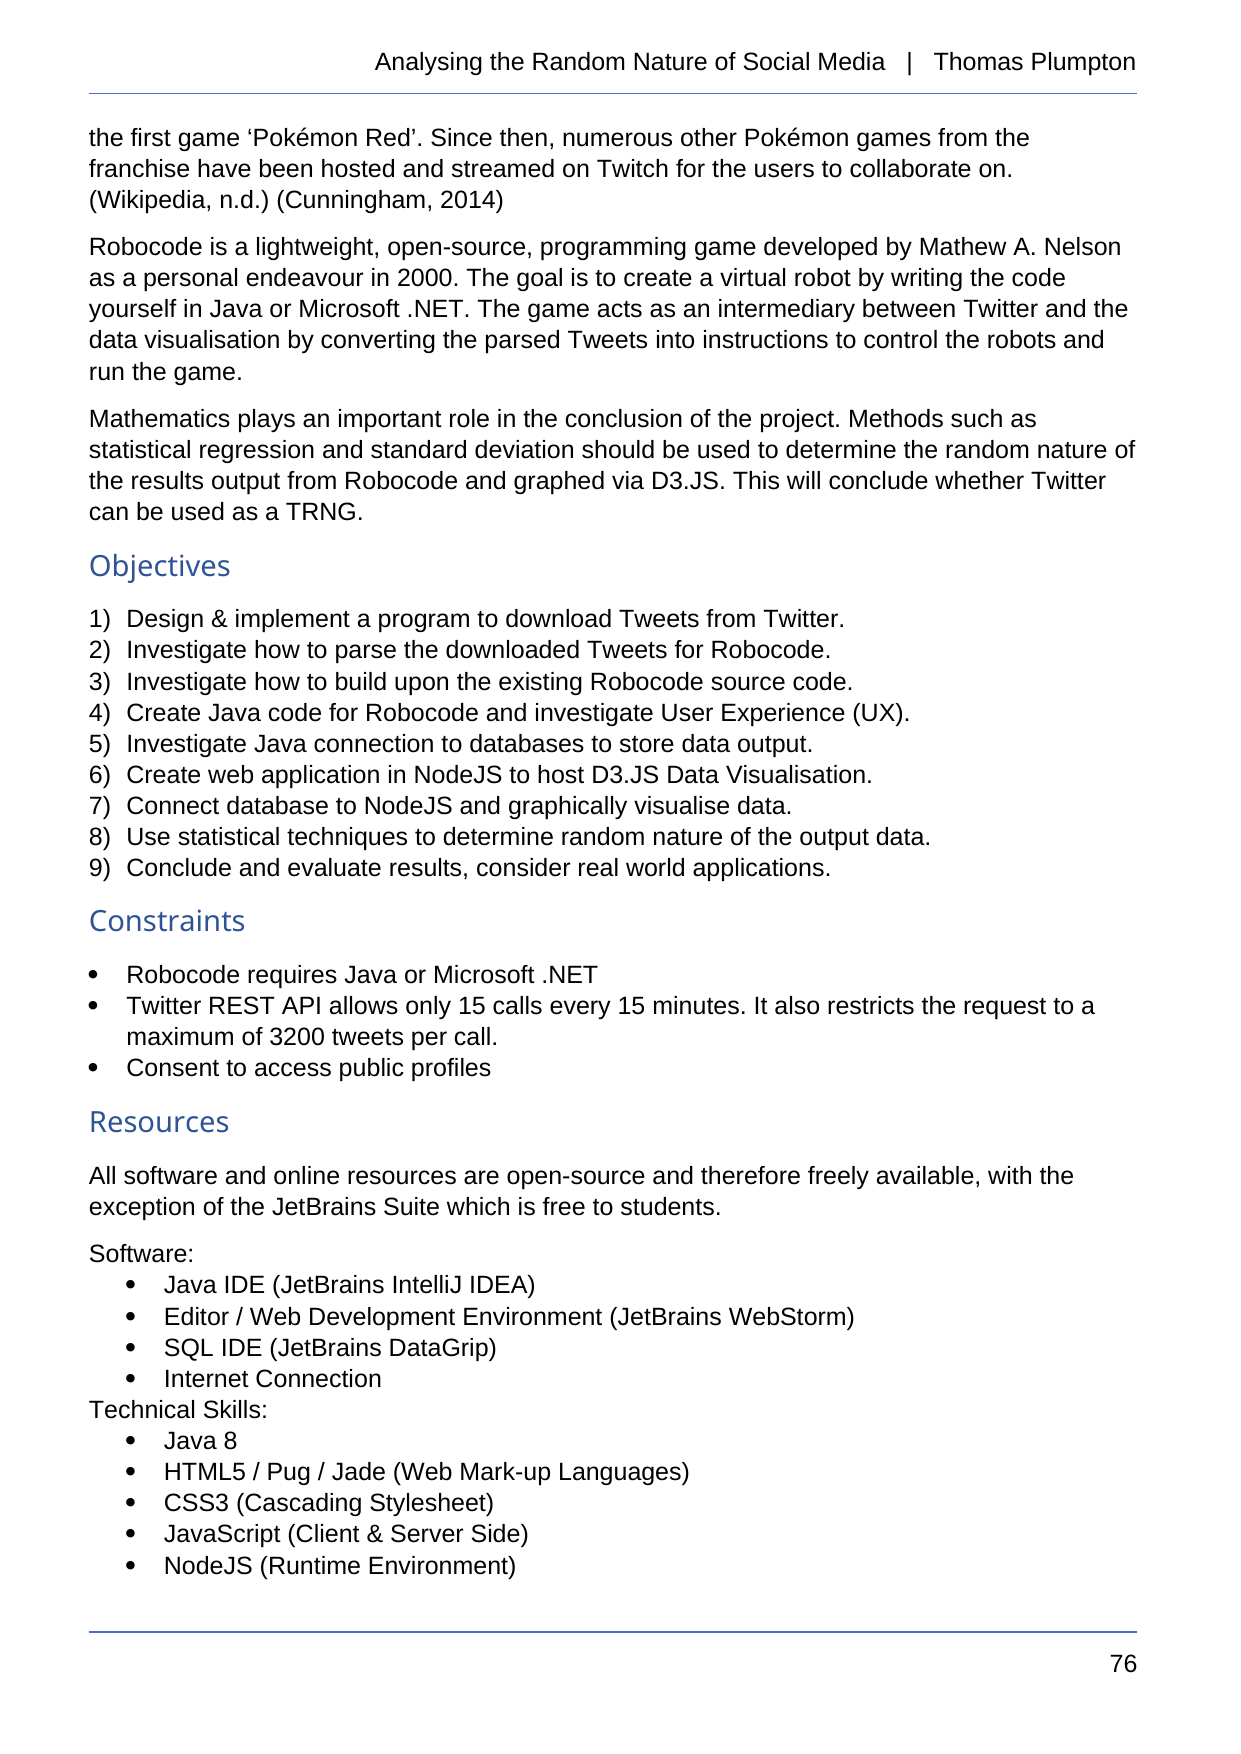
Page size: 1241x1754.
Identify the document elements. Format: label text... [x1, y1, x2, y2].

text Objectives [89, 545, 1137, 585]
list Investigate Java connection to databases to store data output. [89, 729, 1137, 757]
list Connect database to NodeJS and graphically visualise data. [89, 791, 1137, 819]
list SQL IDE (JetBrains DataGrip) [126, 1333, 1137, 1362]
list Java 8 [126, 1426, 1137, 1455]
list Twitter REST API allows only 15 calls every 15 minutes. It also restricts the request to a maximum of 3200 tweets per call. [89, 991, 1137, 1051]
list Design & implement a program to download Tweets from Twitter. [89, 604, 1137, 633]
text Constraints [89, 901, 1137, 940]
list Create web application in NodeJS to host D3.JS Data Visualisation. [89, 760, 1137, 788]
text All software and online resources are open-source and therefore freely available, with the exception of the JetBrains Suite which is free to students. [89, 1161, 1137, 1220]
list Investigate how to build upon the existing Robocode source code. [89, 667, 1137, 695]
list Conclude and evaluate results, consider real world applications. [89, 853, 1137, 882]
list Investigate how to parse the downloaded Tweets for Robocode. [89, 636, 1137, 664]
text Robocode is a lightweight, open-source, programming game developed by Mathew A. Nelson as a personal endeavour in 2000. The goal is to create a virtual robot by writing the code yourself in Java or Microsoft .NET. The game acts as an intermediary between Twitter and the data visualisation by converting the parsed Tweets into instructions to control the robots and run the game. [89, 232, 1137, 385]
list Create Java code for Robocode and investigate User Experience (UX). [89, 698, 1137, 726]
list CSS3 (Cascading Stylesheet) [126, 1488, 1137, 1517]
list Technical Skills: [89, 1395, 1137, 1424]
text Mathematics plays an important role in the conclusion of the project. Methods such as statistical regression and standard deviation should be used to determine the random nature of the results output from Robocode and graphed via D3.JS. This will conclude whether Twitter can be used as a TRNG. [89, 404, 1137, 526]
list NodeJS (Runtime Environment) [126, 1551, 1137, 1579]
text Resources [89, 1101, 1137, 1141]
list Software: [89, 1239, 1137, 1268]
list HTML5 / Pug / Jade (Web Mark-up Languages) [126, 1457, 1137, 1486]
list Internet Connection [126, 1364, 1137, 1393]
list Consent to access public profiles [89, 1053, 1137, 1082]
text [89, 122, 1137, 213]
list Use statistical techniques to determine random nature of the output data. [89, 822, 1137, 851]
list Editor / Web Development Environment (JetBrains WebStorm) [126, 1302, 1137, 1330]
list Robocode requires Java or Microsoft .NET [89, 960, 1137, 989]
list JavaScript (Client & Server Side) [126, 1519, 1137, 1548]
list Java IDE (JetBrains IntelliJ IDEA) [126, 1270, 1137, 1299]
